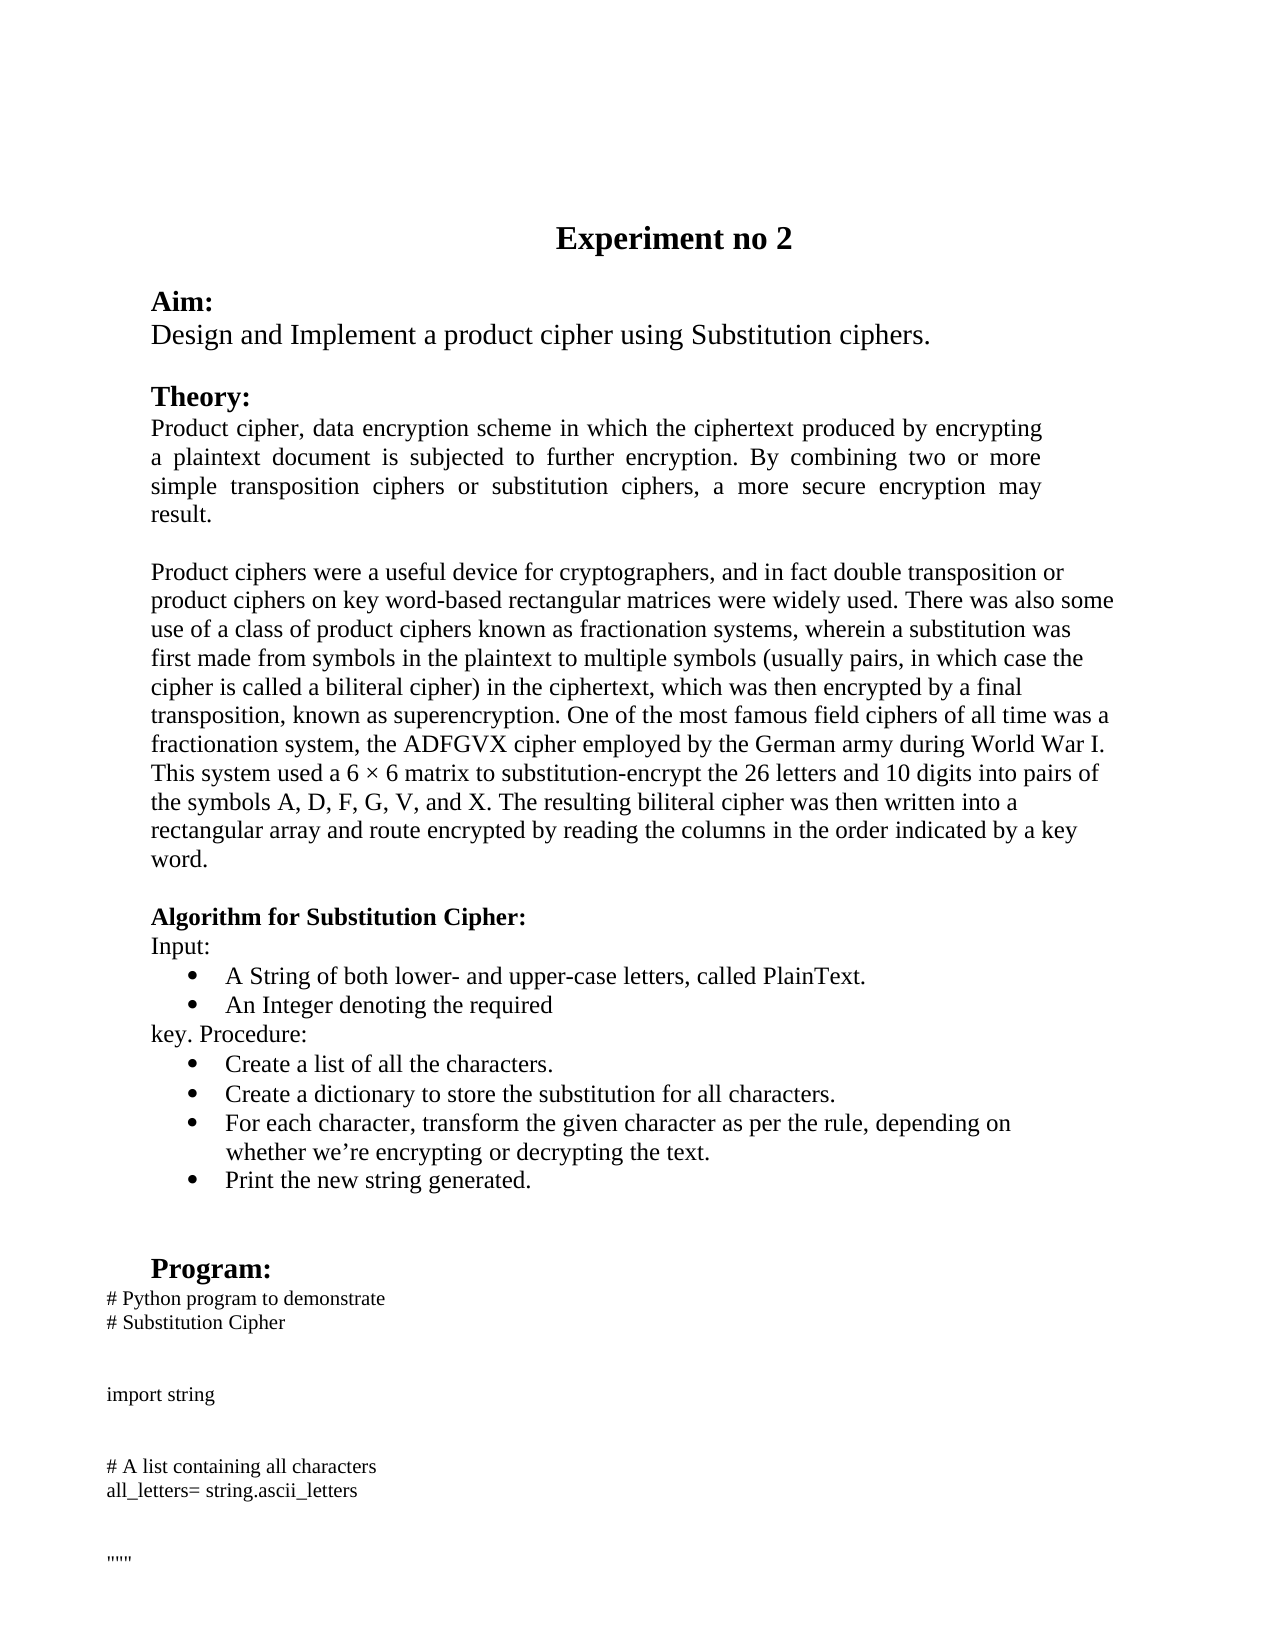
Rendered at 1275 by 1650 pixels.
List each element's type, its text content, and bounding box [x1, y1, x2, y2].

subtitle Algorithm for Substitution Cipher: [151, 903, 1252, 931]
list An Integer denoting the required key. Procedure: [151, 991, 600, 1047]
list Print the new string generated. [188, 1166, 1252, 1194]
text Product ciphers were a useful device for cryptographers, and in fact double transposition or product ciphers on key word-based rectangular matrices were widely used. There was also some use of a class of product ciphers known as fractionation systems, wherein a substitution was first made from symbols in the plaintext to multiple symbols (usually pairs, in which case the cipher is called a biliteral cipher) in the ciphertext, which was then encrypted by a final transposition, known as superencryption. One of the most famous field ciphers of all time was a fractionation system, the ADFGVX cipher employed by the German army during World War I. This system used a 6 × 6 matrix to substitution-encrypt the 26 letters and 10 digits into pairs of the symbols A, D, F, G, V, and X. The resulting biliteral cipher was then written into a rectangular array and route encrypted by reading the columns in the order indicated by a key word. [151, 557, 1116, 873]
subtitle Program: [151, 1252, 1252, 1286]
text Design and Implement a product cipher using Substitution ciphers. [151, 318, 1252, 351]
list Create a dictionary to store the substitution for all characters. [188, 1078, 1252, 1109]
text Product cipher, data encryption scheme in which the ciphertext produced by encrypting a plaintext document is subjected to further encryption. By combining two or more simple transposition ciphers or substitution ciphers, a more secure encryption may result. [151, 413, 1042, 528]
text Aim: [151, 284, 217, 318]
list Create a list of all the characters. [188, 1047, 1252, 1078]
text Experiment no 2 [556, 218, 1252, 257]
text Theory: [151, 380, 1252, 413]
text """ [106, 1551, 1252, 1575]
list For each character, transform the given character as per the rule, depending on whether we’re encrypting or decrypting the text. [188, 1109, 1096, 1166]
text # Python program to demonstrate # Substitution Cipher [106, 1286, 387, 1334]
text import string [106, 1382, 1252, 1406]
text # A list containing all characters all_letters= string.ascii_letters [106, 1454, 379, 1502]
list A String of both lower- and upper-case letters, called PlainText. [188, 960, 1252, 991]
text Input: [151, 931, 1252, 960]
